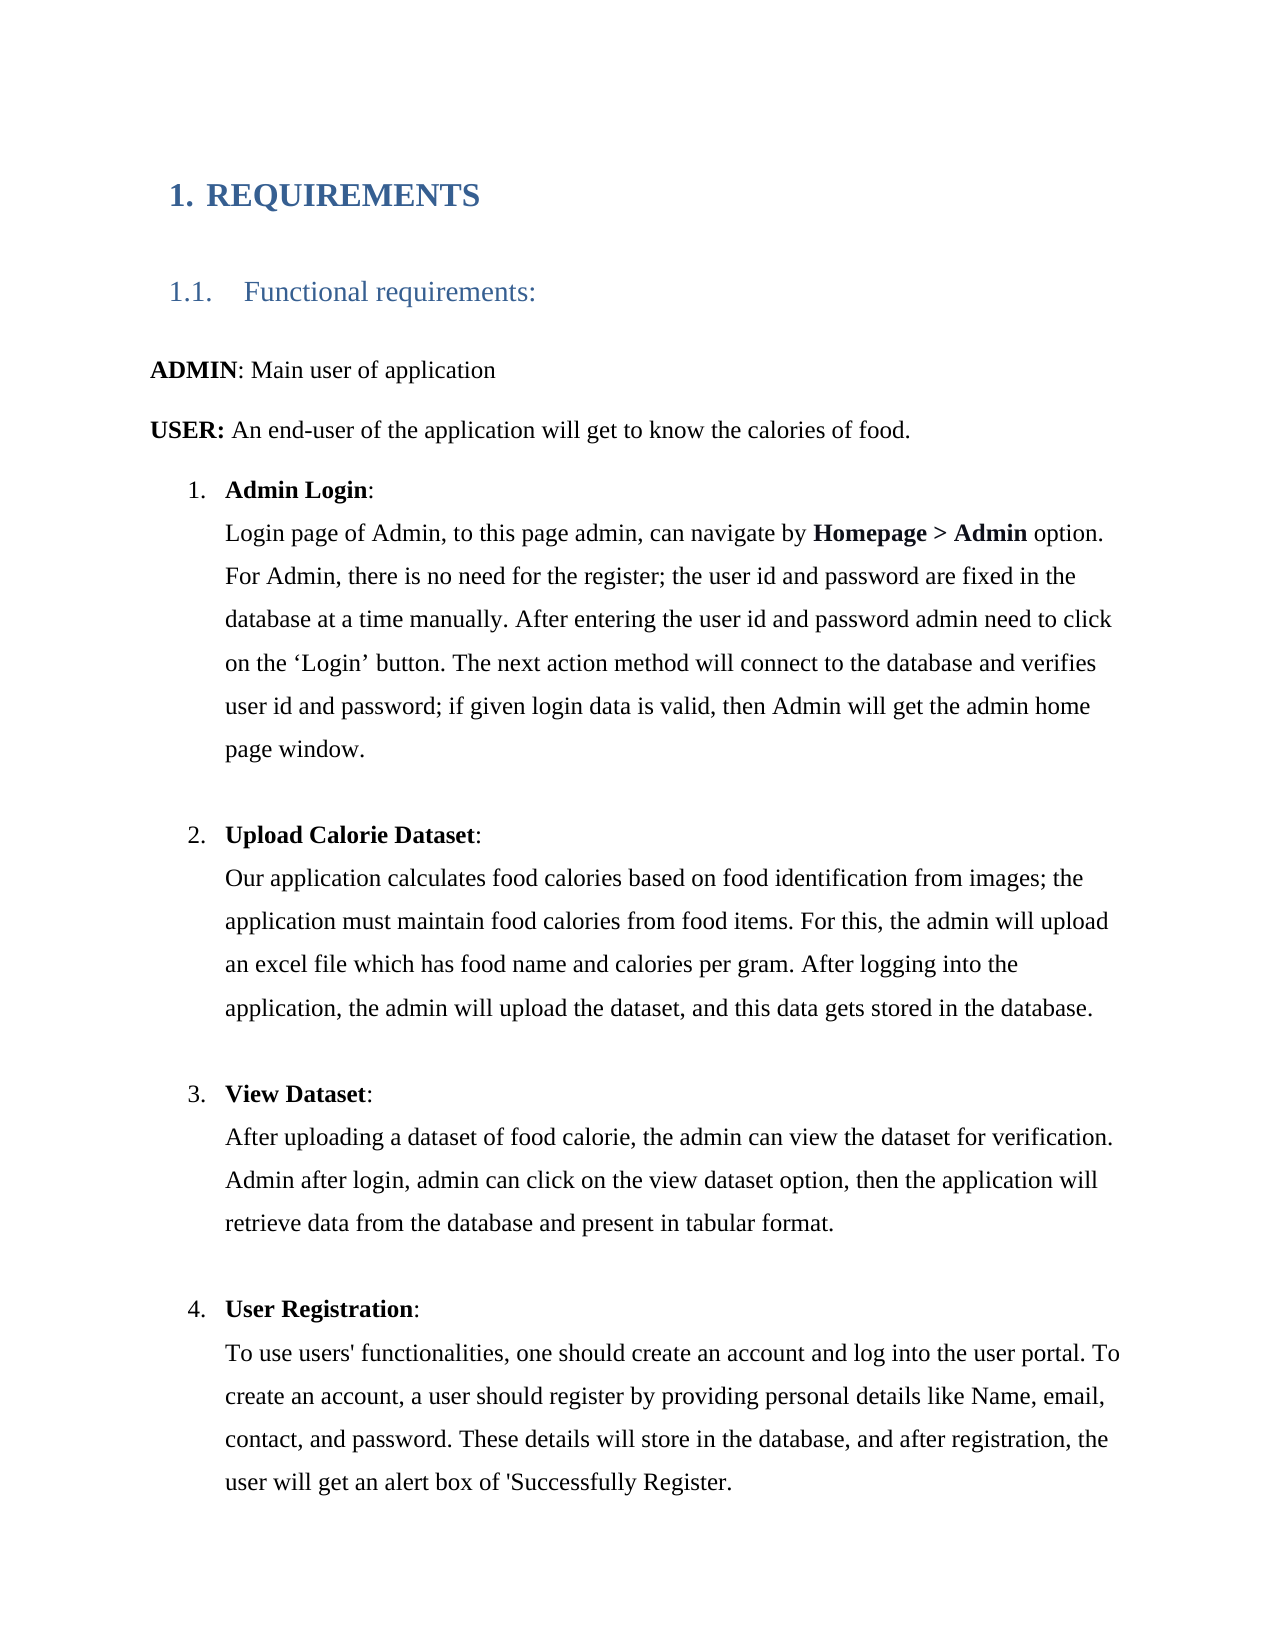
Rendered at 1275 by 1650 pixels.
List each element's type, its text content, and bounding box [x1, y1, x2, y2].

list User Registration: [187, 1294, 1125, 1323]
subtitle REQUIREMENTS [169, 175, 1125, 213]
subtitle Functional requirements: [169, 274, 1125, 308]
list View Dataset: [187, 1079, 1125, 1108]
list To use users' functionalities, one should create an account and log into the user portal. To create an account, a user should register by providing personal details like Name, email, contact, and password. These details will store in the database, and after registration, the user will get an alert box of 'Successfully Register. [225, 1338, 1125, 1496]
list Admin Login: [187, 475, 1125, 504]
list Upload Calorie Dataset: [187, 820, 1125, 849]
list Login page of Admin, to this page admin, can navigate by Homepage > Admin option. For Admin, there is no need for the register; the user id and password are fixed in the database at a time manually. After entering the user id and password admin need to click on the ‘Login’ button. The next action method will connect to the database and verifies user id and password; if given login data is valid, then Admin will get the admin home page window. [225, 518, 1125, 763]
text ADMIN: Main user of application [150, 356, 1125, 384]
list Our application calculates food calories based on food identification from images; the application must maintain food calories from food items. For this, the admin will upload an excel file which has food name and calories per gram. After logging into the application, the admin will upload the dataset, and this data gets stored in the database. [225, 863, 1125, 1021]
text USER: An end-user of the application will get to know the calories of food. [150, 415, 1125, 444]
list After uploading a dataset of food calorie, the admin can view the dataset for verification. Admin after login, admin can click on the view dataset option, then the application will retrieve data from the database and present in tabular format. [225, 1122, 1125, 1237]
